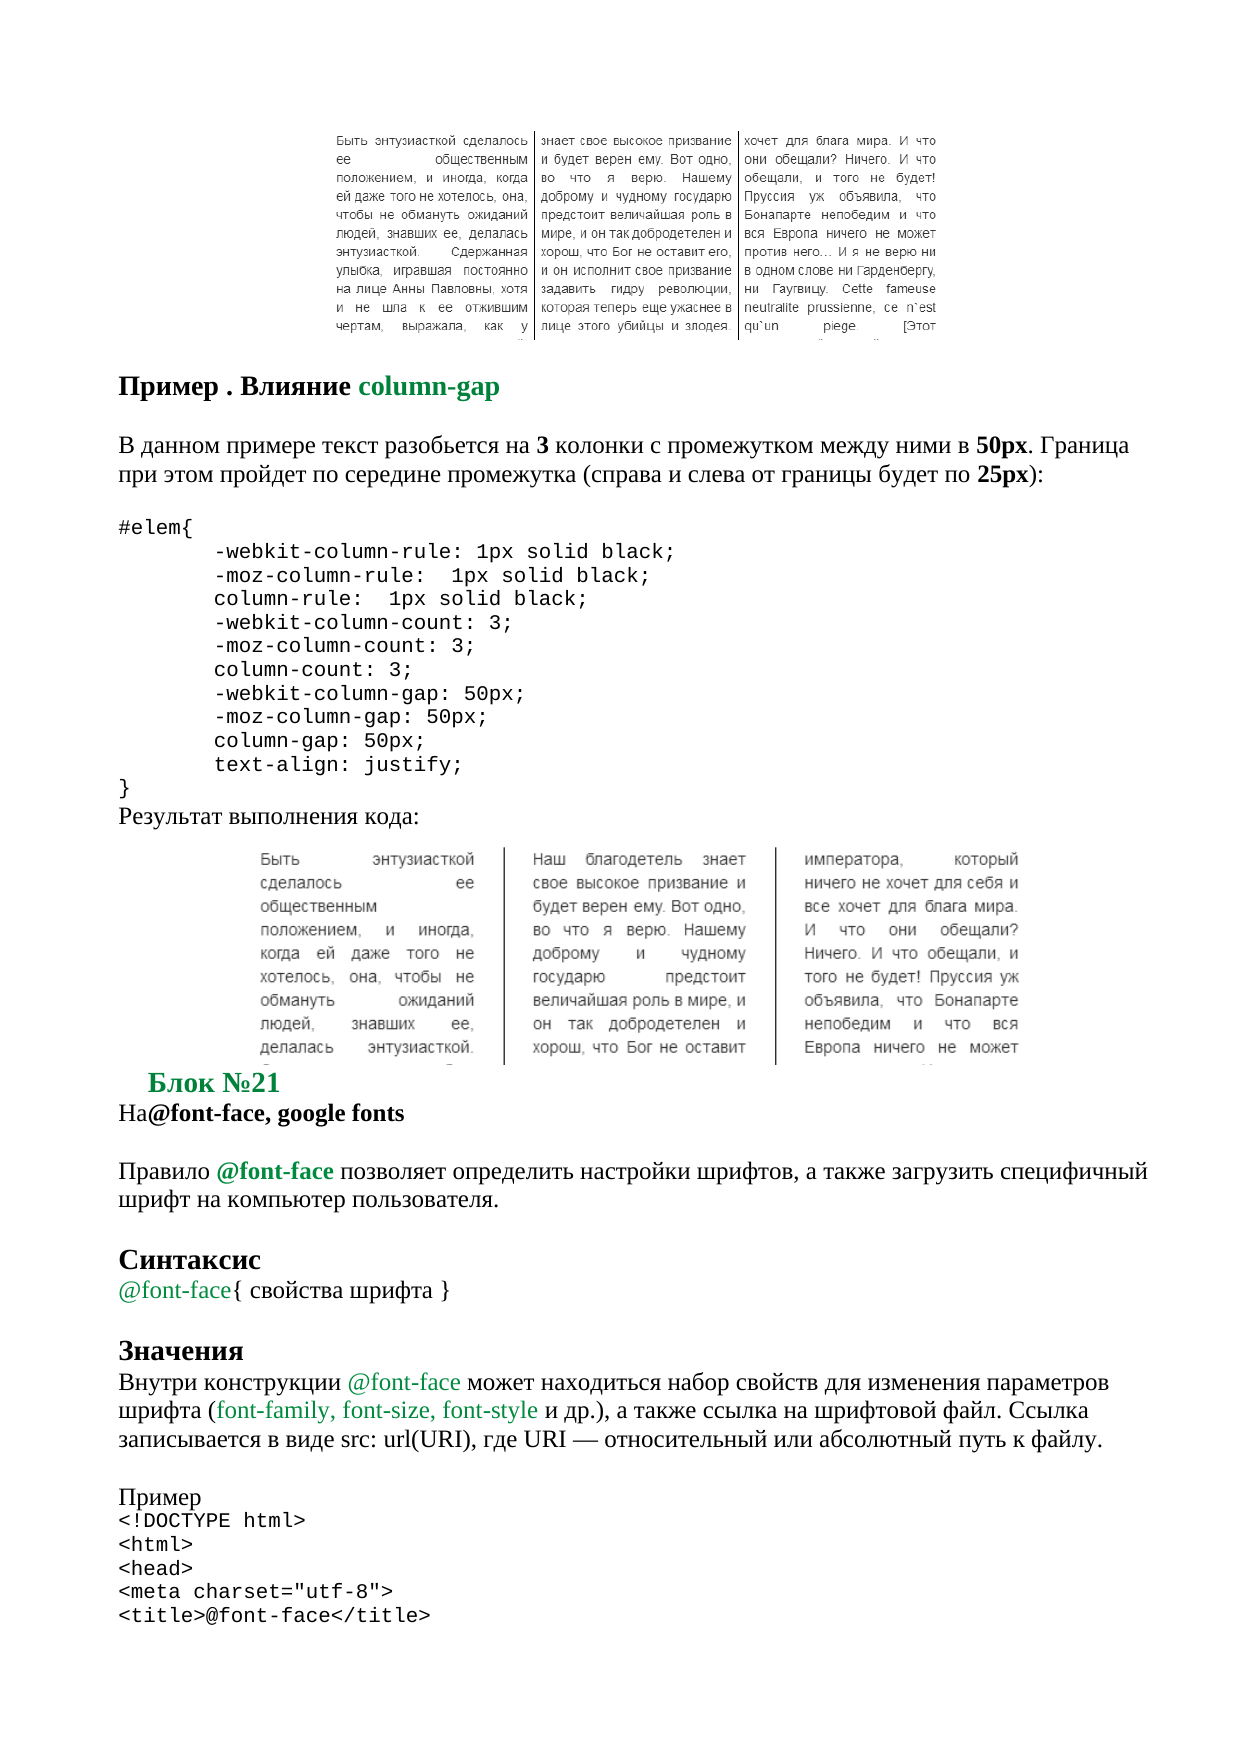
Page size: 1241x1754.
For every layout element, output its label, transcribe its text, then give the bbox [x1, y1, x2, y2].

text -moz-column-gap: 50px; [118, 706, 1152, 730]
subtitle На@font-face, google fonts [118, 1098, 1152, 1127]
text <meta charset="utf-8"> [118, 1581, 1152, 1605]
text text-align: justify; [118, 754, 1152, 777]
text -webkit-column-rule: 1px solid black; [118, 541, 1152, 564]
text Блок №21 [118, 1065, 1152, 1098]
text #elem{ [118, 517, 1152, 541]
text -moz-column-rule: 1px solid black; [118, 564, 1152, 588]
text Пример [118, 1482, 1152, 1510]
text Значения [118, 1333, 1152, 1367]
text -webkit-column-count: 3; [118, 612, 1152, 636]
text Правило @font-face позволяет определить настройки шрифтов, а также загрузить специфичный шрифт на компьютер пользователя. [118, 1156, 1152, 1213]
text -webkit-column-gap: 50px; [118, 683, 1152, 706]
text Результат выполнения кода: [118, 801, 1152, 830]
text -moz-column-count: 3; [118, 636, 1152, 659]
text В данном примере текст разобьется на 3 колонки с промежутком между ними в 50px. Граница при этом пройдет по середине промежутка (справа и слева от границы будет по 25px): [118, 431, 1152, 488]
text } [118, 777, 1152, 801]
text Внутри конструкции @font-face может находиться набор свойств для изменения параметров шрифта (font-family, font-size, font-style и др.), а также ссылка на шрифтовой файл. Ссылка записывается в виде src: url(URI), где URI — относительный или абсолютный путь к файлу. [118, 1367, 1152, 1453]
text <html> [118, 1534, 1152, 1558]
text Пример . Влияние column-gap [118, 369, 1152, 401]
text column-count: 3; [118, 659, 1152, 683]
text Синтаксис [118, 1242, 1152, 1276]
text column-gap: 50px; [118, 730, 1152, 754]
picture [226, 829, 1043, 1065]
text @font-face{ свойства шрифта } [118, 1276, 1152, 1304]
picture [319, 118, 951, 340]
text <head> [118, 1558, 1152, 1581]
text <!DOCTYPE html> [118, 1510, 1152, 1534]
text column-rule: 1px solid black; [118, 588, 1152, 612]
text <title>@font-face</title> [118, 1605, 1152, 1628]
